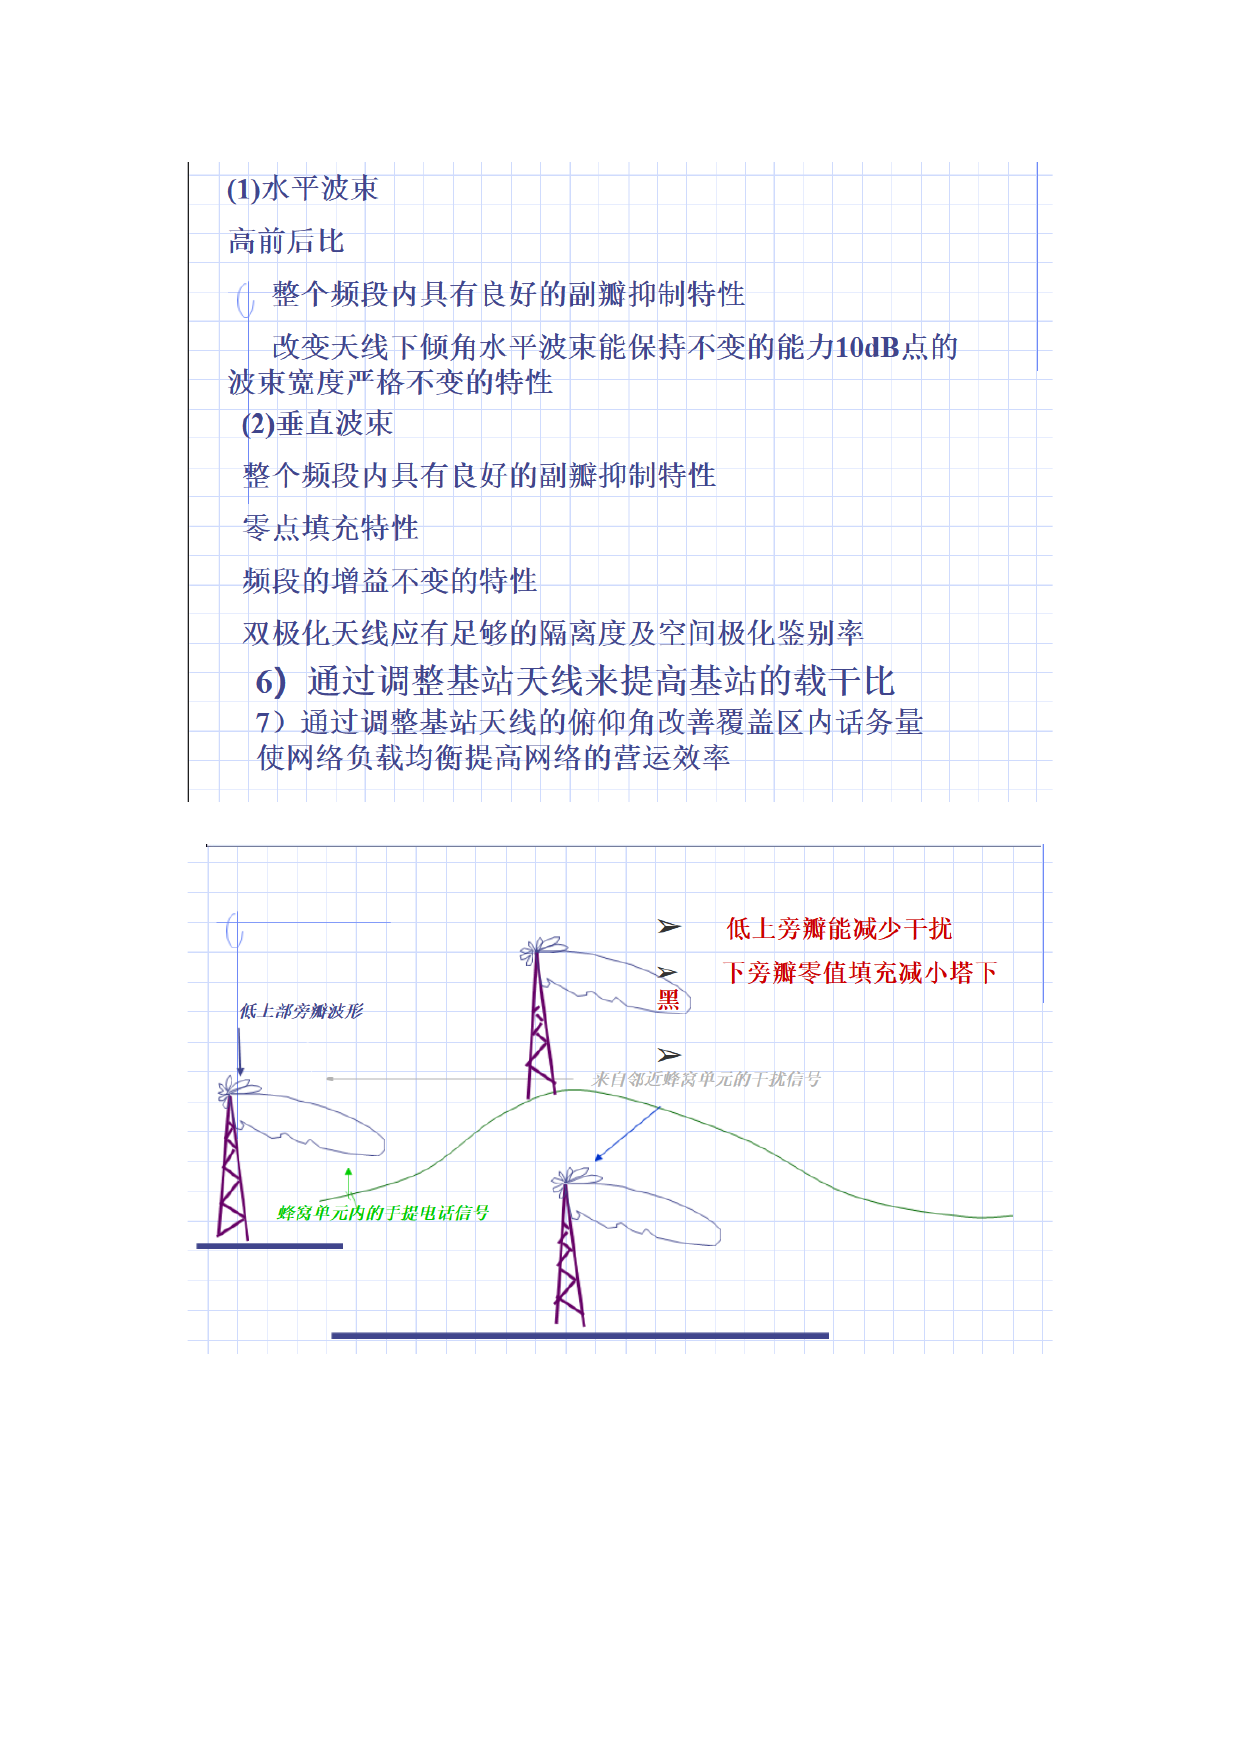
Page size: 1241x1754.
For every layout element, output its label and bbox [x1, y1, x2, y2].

picture [187, 162, 1053, 802]
picture [187, 844, 1053, 1354]
